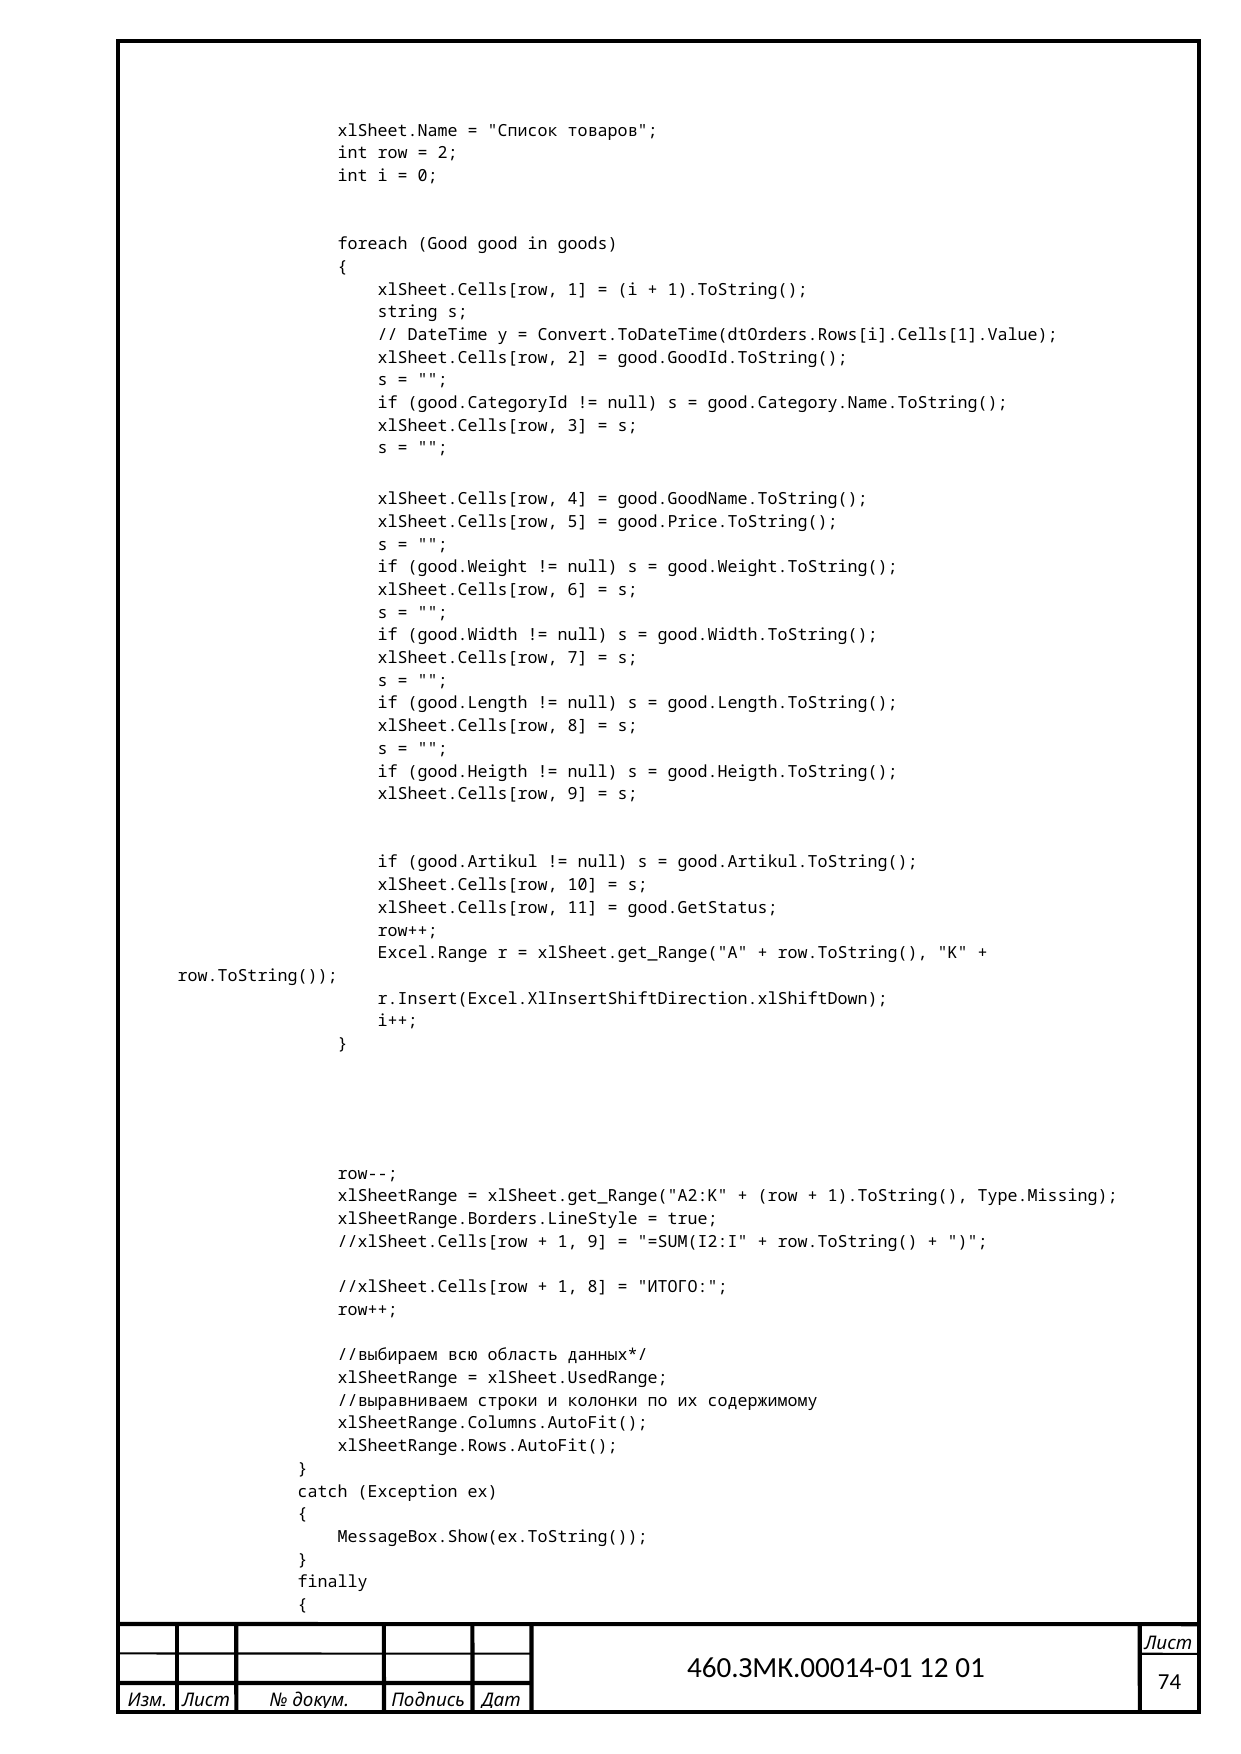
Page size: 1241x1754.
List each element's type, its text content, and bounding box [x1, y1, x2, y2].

text xlSheet.Cells[row, 8] = s; [177, 714, 1152, 737]
text //выбираем всю область данных*/ [177, 1343, 1152, 1366]
text s = ""; [177, 532, 1152, 555]
text xlSheetRange = xlSheet.UsedRange; [177, 1366, 1152, 1388]
text xlSheetRange.Rows.AutoFit(); [177, 1434, 1152, 1456]
text row++; [177, 918, 1152, 941]
text { [177, 254, 1152, 277]
text s = ""; [177, 668, 1152, 691]
text } [177, 1032, 1152, 1054]
text xlSheet.Cells[row, 5] = good.Price.ToString(); [177, 509, 1152, 532]
text finally [177, 1570, 1152, 1593]
text if (good.CategoryId != null) s = good.Category.Name.ToString(); [177, 391, 1152, 413]
text s = ""; [177, 436, 1152, 459]
text xlSheet.Cells[row, 2] = good.GoodId.ToString(); [177, 345, 1152, 368]
text s = ""; [177, 737, 1152, 759]
text row--; [177, 1161, 1152, 1184]
text } [177, 1547, 1152, 1570]
text s = ""; [177, 368, 1152, 391]
text xlSheet.Cells[row, 7] = s; [177, 646, 1152, 668]
text Excel.Range r = xlSheet.get_Range("A" + row.ToString(), "K" + row.ToString()); [177, 941, 1152, 986]
text } [177, 1456, 1152, 1479]
text { [177, 1502, 1152, 1524]
text if (good.Heigth != null) s = good.Heigth.ToString(); [177, 759, 1152, 782]
text // DateTime y = Convert.ToDateTime(dtOrders.Rows[i].Cells[1].Value); [177, 322, 1152, 345]
text xlSheet.Cells[row, 3] = s; [177, 413, 1152, 436]
text catch (Exception ex) [177, 1479, 1152, 1502]
text xlSheetRange.Borders.LineStyle = true; [177, 1207, 1152, 1229]
text s = ""; [177, 600, 1152, 623]
text r.Insert(Excel.XlInsertShiftDirection.xlShiftDown); [177, 986, 1152, 1009]
text //xlSheet.Cells[row + 1, 8] = "ИТОГО:"; [177, 1275, 1152, 1297]
text foreach (Good good in goods) [177, 232, 1152, 254]
text //xlSheet.Cells[row + 1, 9] = "=SUM(I2:I" + row.ToString() + ")"; [177, 1229, 1152, 1252]
text if (good.Artikul != null) s = good.Artikul.ToString(); [177, 850, 1152, 873]
text //выравниваем строки и колонки по их содержимому [177, 1388, 1152, 1411]
text xlSheet.Name = "Список товаров"; [177, 118, 1152, 141]
text xlSheet.Cells[row, 9] = s; [177, 782, 1152, 805]
text if (good.Width != null) s = good.Width.ToString(); [177, 623, 1152, 646]
text string s; [177, 300, 1152, 322]
text xlSheet.Cells[row, 1] = (i + 1).ToString(); [177, 277, 1152, 300]
text if (good.Weight != null) s = good.Weight.ToString(); [177, 555, 1152, 578]
text xlSheet.Cells[row, 4] = good.GoodName.ToString(); [177, 487, 1152, 509]
text { [177, 1593, 1152, 1615]
text int row = 2; [177, 141, 1152, 163]
text xlSheet.Cells[row, 6] = s; [177, 578, 1152, 600]
text xlSheet.Cells[row, 11] = good.GetStatus; [177, 896, 1152, 918]
text if (good.Length != null) s = good.Length.ToString(); [177, 691, 1152, 714]
text MessageBox.Show(ex.ToString()); [177, 1524, 1152, 1547]
text xlSheetRange = xlSheet.get_Range("A2:K" + (row + 1).ToString(), Type.Missing); [177, 1184, 1152, 1207]
text xlSheetRange.Columns.AutoFit(); [177, 1411, 1152, 1434]
text row++; [177, 1297, 1152, 1320]
text int i = 0; [177, 163, 1152, 186]
text i++; [177, 1009, 1152, 1032]
text xlSheet.Cells[row, 10] = s; [177, 873, 1152, 896]
